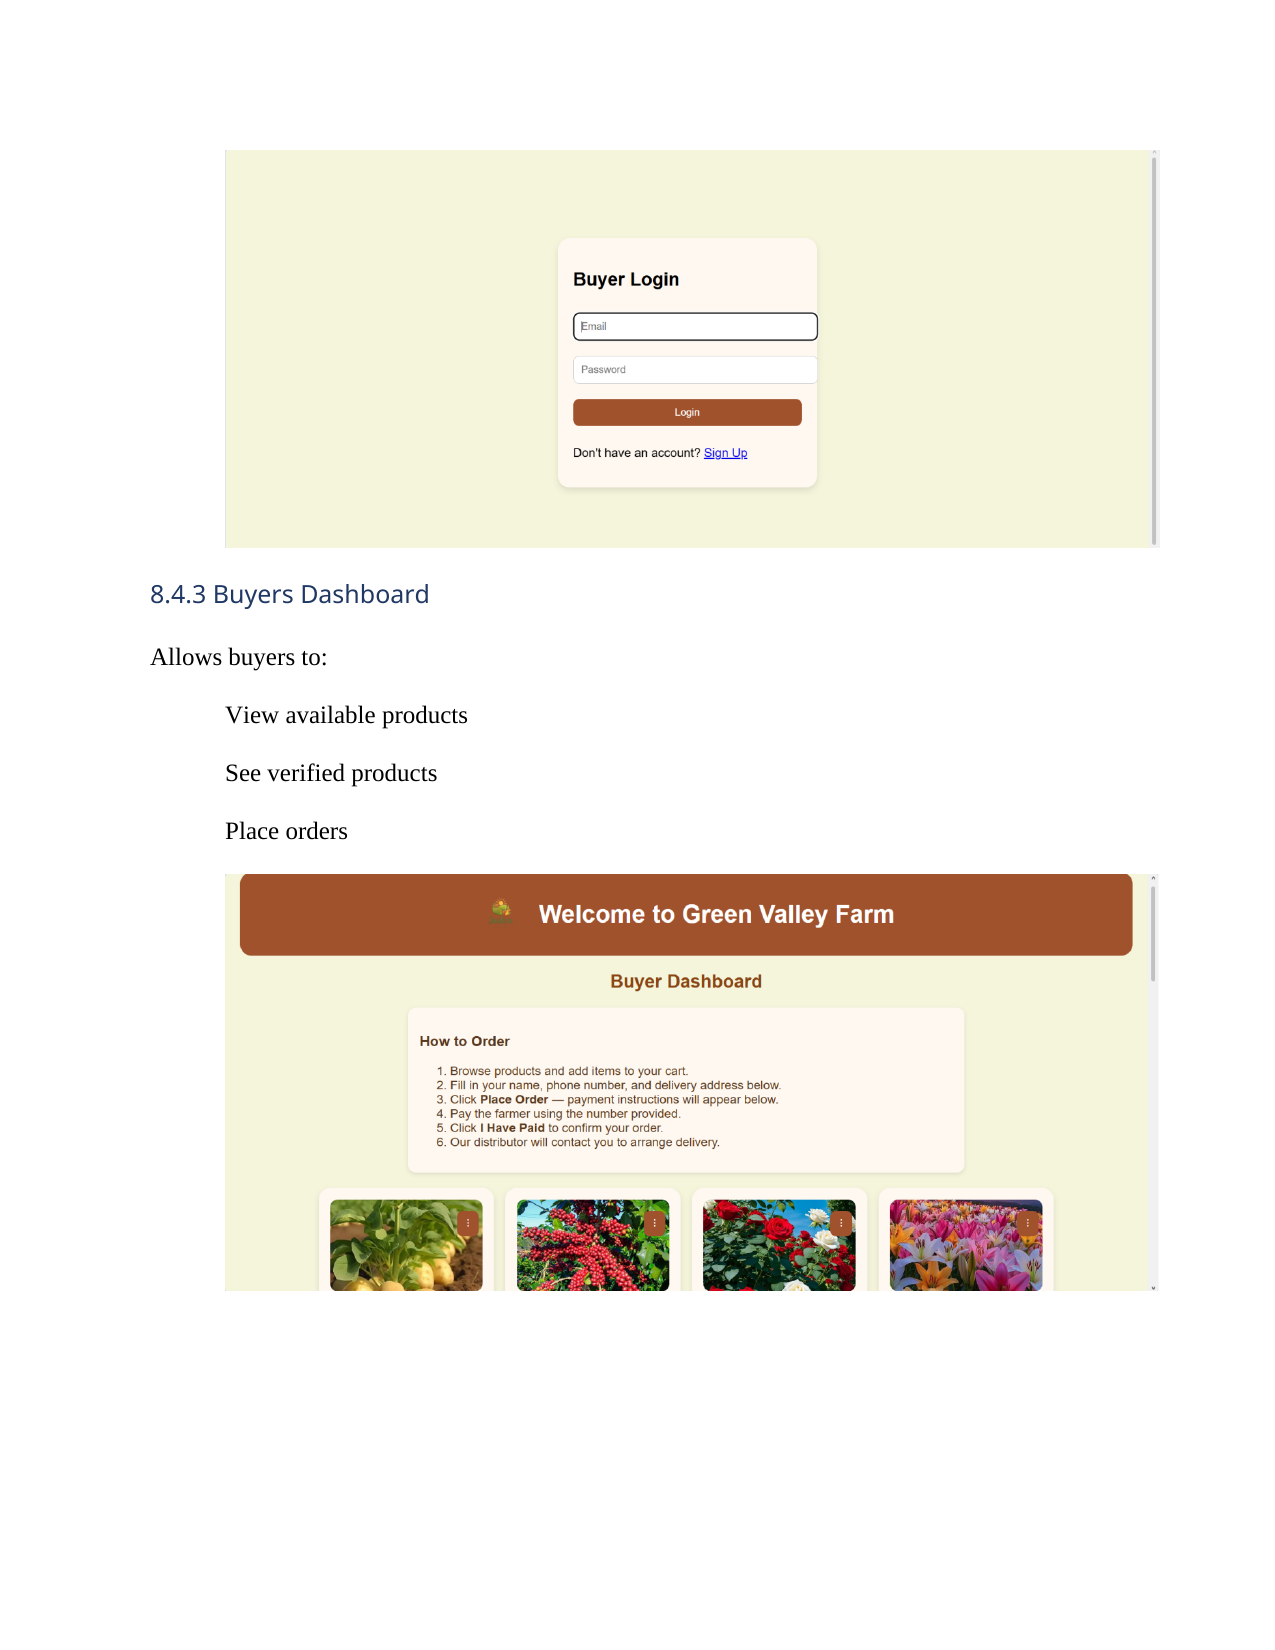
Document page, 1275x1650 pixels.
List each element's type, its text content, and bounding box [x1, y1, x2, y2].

picture [225, 150, 1160, 548]
picture [225, 874, 1159, 1291]
text Place orders [225, 816, 1125, 845]
text View available products [225, 700, 1125, 729]
text Allows buyers to: [150, 642, 1125, 671]
text See verified products [225, 758, 1125, 787]
subtitle 8.4.3 Buyers Dashboard [150, 577, 1125, 611]
